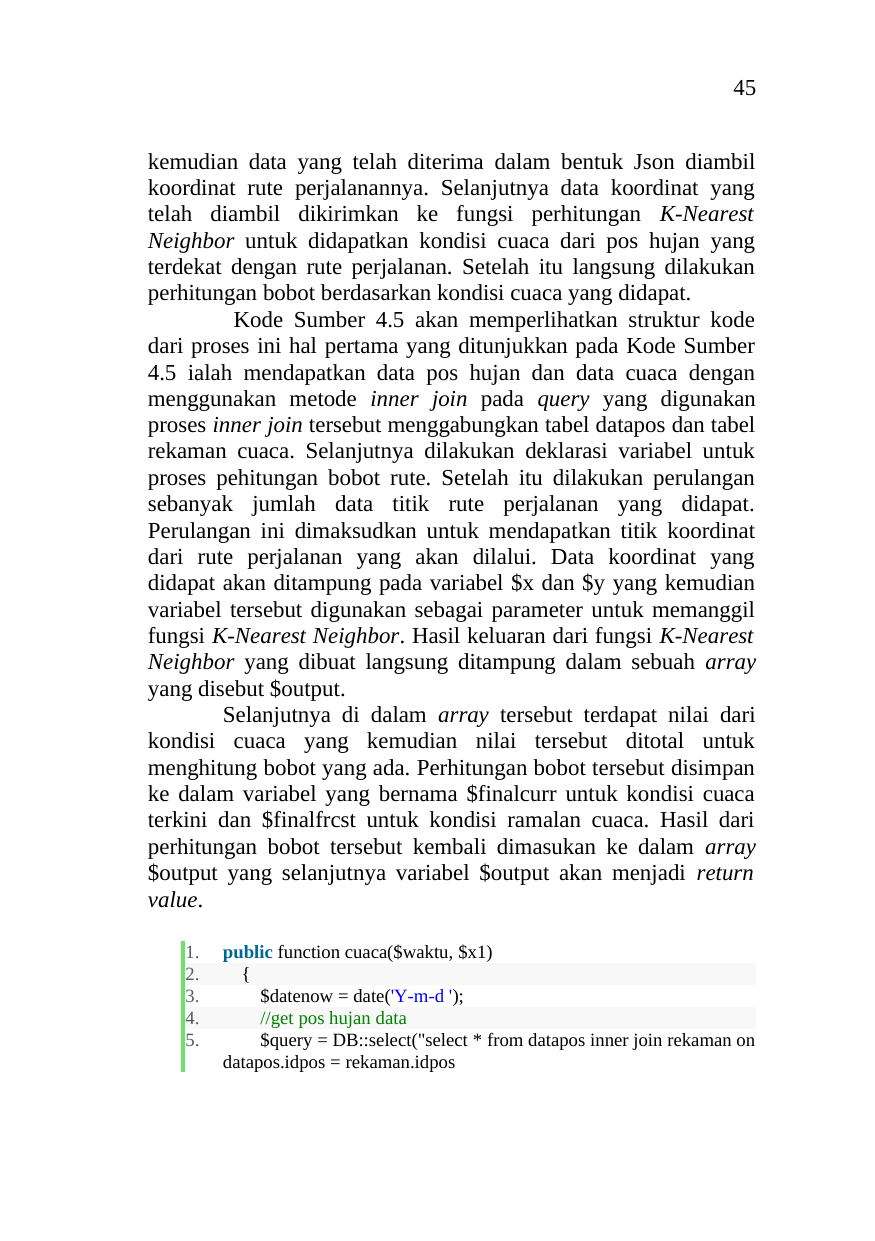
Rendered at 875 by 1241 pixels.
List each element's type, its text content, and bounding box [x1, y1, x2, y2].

list { [185, 963, 756, 985]
list $query = DB::select("select * from datapos inner join rekaman on datapos.idpos = rekaman.idpos [185, 1029, 756, 1072]
list public function cuaca($waktu, $x1) [185, 941, 756, 963]
list //get pos hujan data [185, 1007, 756, 1029]
list $datenow = date('Y-m-d '); [185, 985, 756, 1007]
text Selanjutnya di dalam array tersebut terdapat nilai dari kondisi cuaca yang kemudian nilai tersebut ditotal untuk menghitung bobot yang ada. Perhitungan bobot tersebut disimpan ke dalam variabel yang bernama $finalcurr untuk kondisi cuaca terkini dan $finalfrcst untuk kondisi ramalan cuaca. Hasil dari perhitungan bobot tersebut kembali dimasukan ke dalam array $output yang selanjutnya variabel $output akan menjadi return value. [148, 701, 756, 912]
text Kode Sumber 4.5 akan memperlihatkan struktur kode dari proses ini hal pertama yang ditunjukkan pada Kode Sumber 4.5 ialah mendapatkan data pos hujan dan data cuaca dengan menggunakan metode inner join pada query yang digunakan proses inner join tersebut menggabungkan tabel datapos dan tabel rekaman cuaca. Selanjutnya dilakukan deklarasi variabel untuk proses pehitungan bobot rute. Setelah itu dilakukan perulangan sebanyak jumlah data titik rute perjalanan yang didapat. Perulangan ini dimaksudkan untuk mendapatkan titik koordinat dari rute perjalanan yang akan dilalui. Data koordinat yang didapat akan ditampung pada variabel $x dan $y yang kemudian variabel tersebut digunakan sebagai parameter untuk memanggil fungsi K-Nearest Neighbor. Hasil keluaran dari fungsi K-Nearest Neighbor yang dibuat langsung ditampung dalam sebuah array yang disebut $output. [148, 306, 756, 701]
